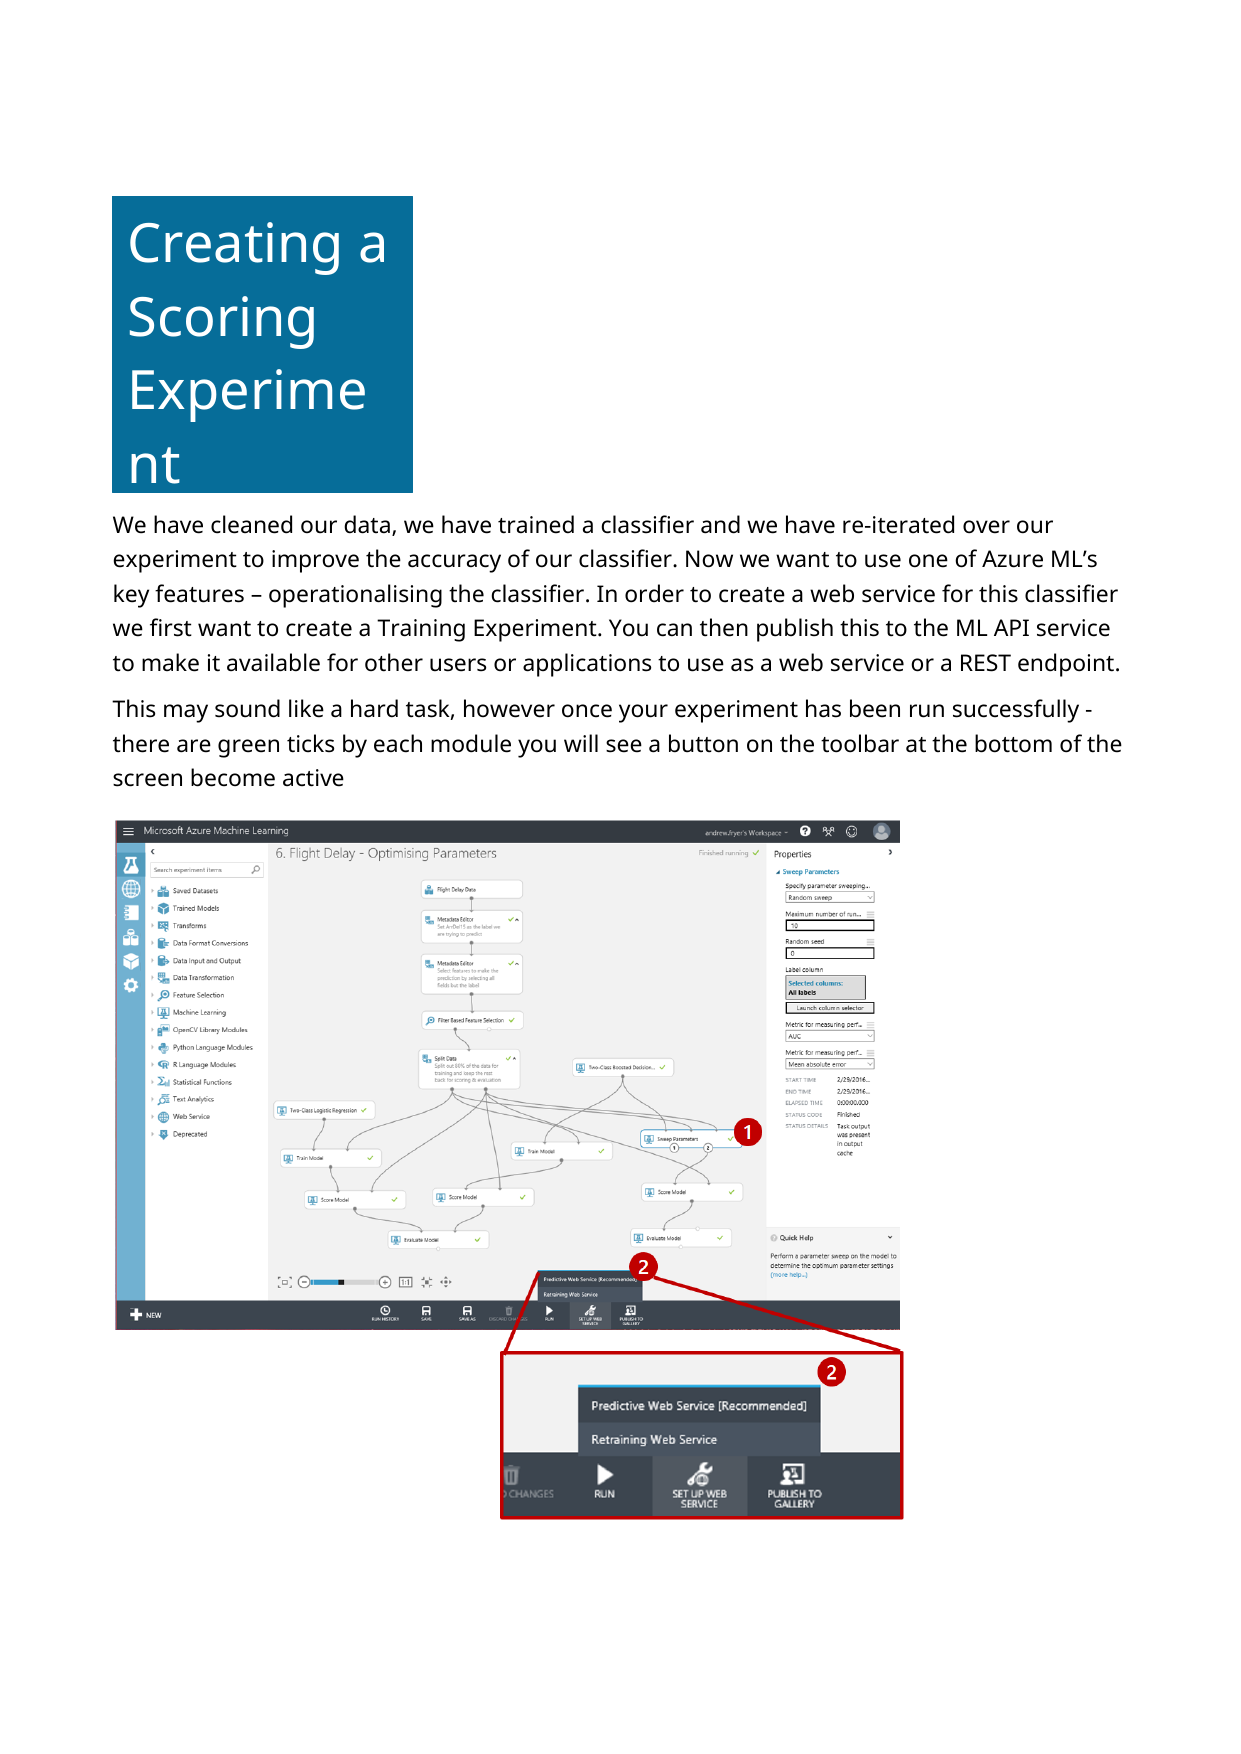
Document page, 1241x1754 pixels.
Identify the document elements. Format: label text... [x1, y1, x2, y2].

text We have cleaned our data, we have trained a classifier and we have re-iterated over our experiment to improve the accuracy of our classifier. Now we want to use one of Azure ML’s key features – operationalising the classifier. In order to create a web service for this classifier we first want to create a Training Experiment. You can then publish this to the ML API service to make it available for other users or applications to use as a web service or a REST endpoint. [112, 509, 1128, 678]
picture [112, 808, 917, 1526]
text This may sound like a hard task, however once your experiment has been run successfully - there are green ticks by each module you will see a button on the toolbar at the bottom of the screen become active [112, 693, 1128, 793]
